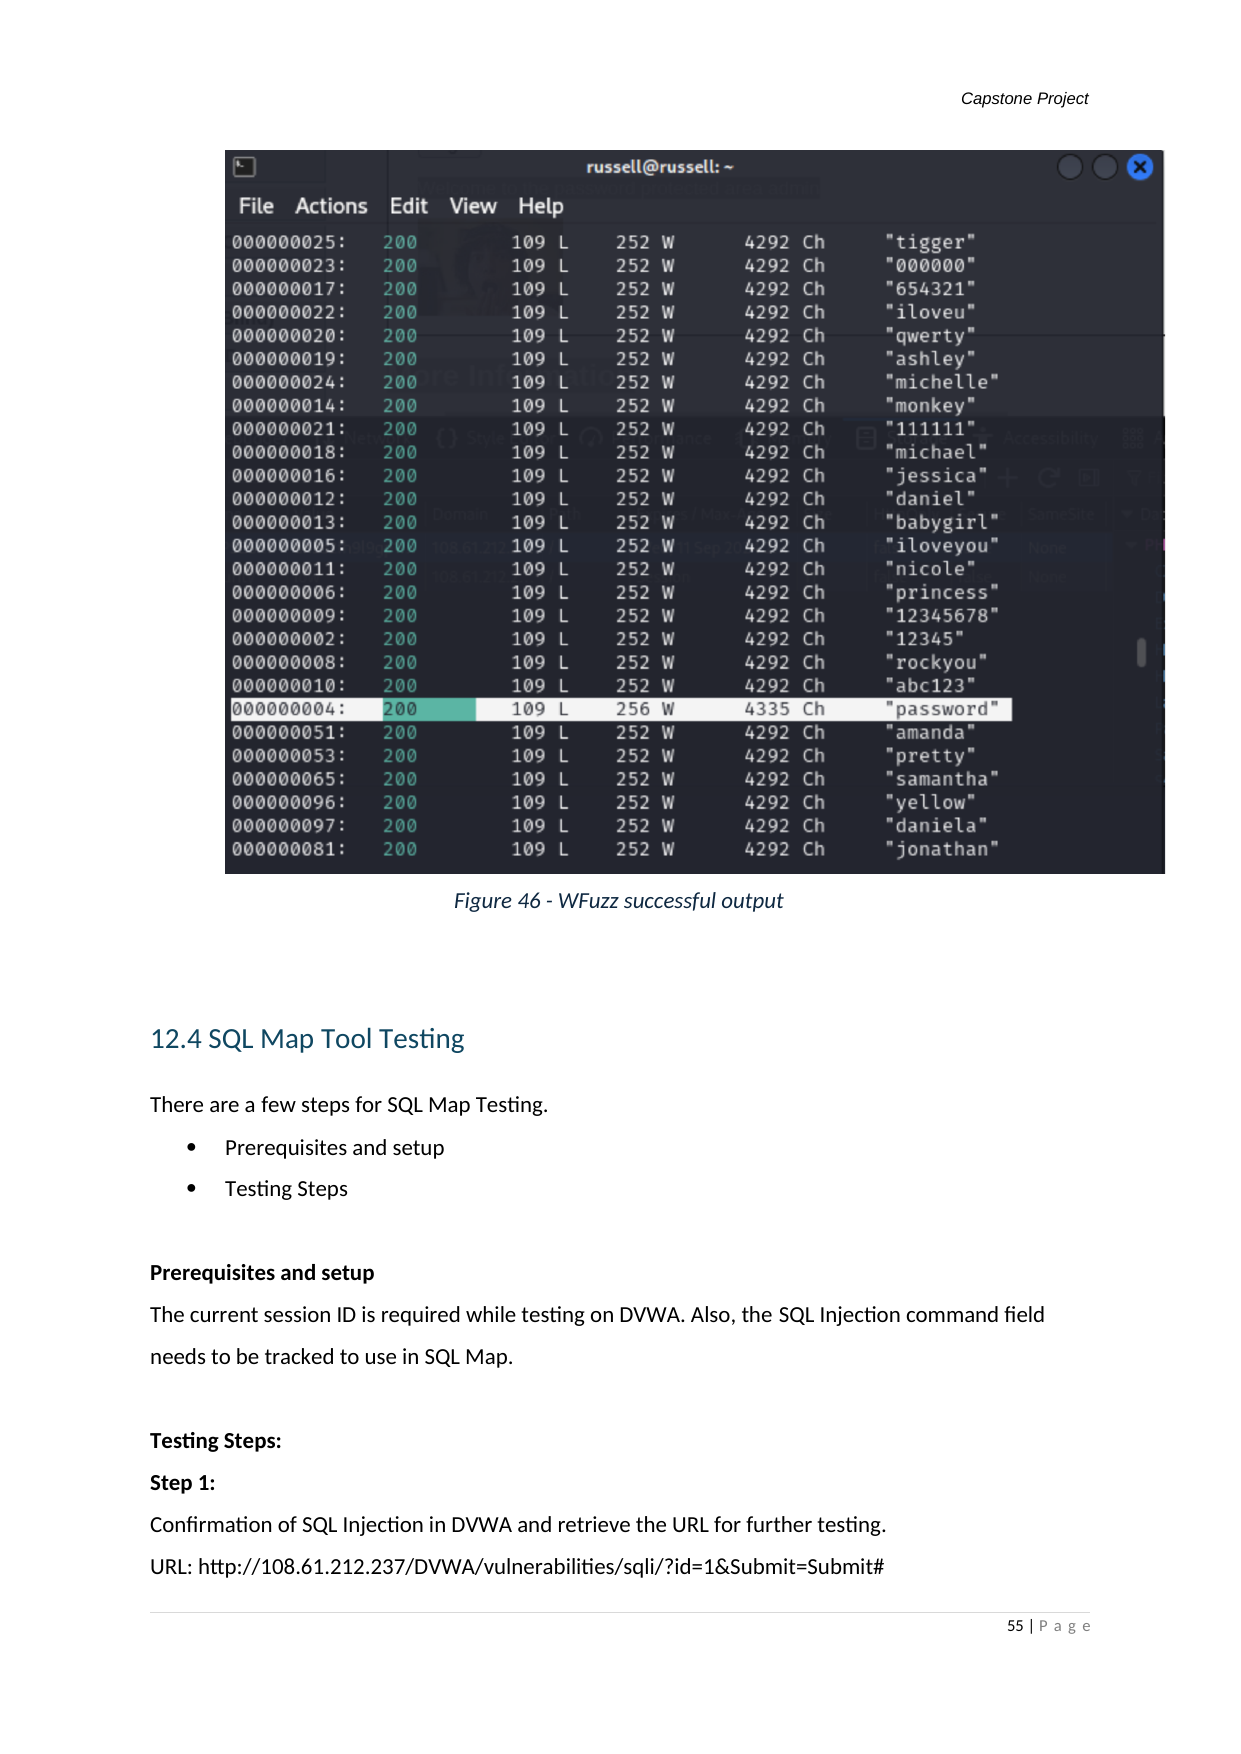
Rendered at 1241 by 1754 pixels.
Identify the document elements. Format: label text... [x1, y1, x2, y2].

list Testing Steps [187, 1174, 1090, 1203]
text URL: http://108.61.212.237/DVWA/vulnerabilities/sqli/?id=1&Submit=Submit# [150, 1552, 1090, 1580]
text The current session ID is required while testing on DVWA. Also, the SQL Injection command field needs to be tracked to use in SQL Map. [150, 1301, 1090, 1371]
text Figure 46 - WFuzz successful output [150, 886, 1090, 914]
text Confirmation of SQL Injection in DVWA and retrieve the URL for further testing. [150, 1510, 1090, 1538]
text Prerequisites and setup [150, 1258, 1090, 1287]
text There are a few steps for SQL Map Testing. [150, 1091, 1090, 1119]
list Prerequisites and setup [187, 1133, 1090, 1161]
text Step 1: [150, 1468, 1090, 1496]
subtitle 12.4 SQL Map Tool Testing [150, 1020, 1090, 1056]
text Testing Steps: [150, 1426, 1090, 1454]
picture [225, 150, 1166, 874]
